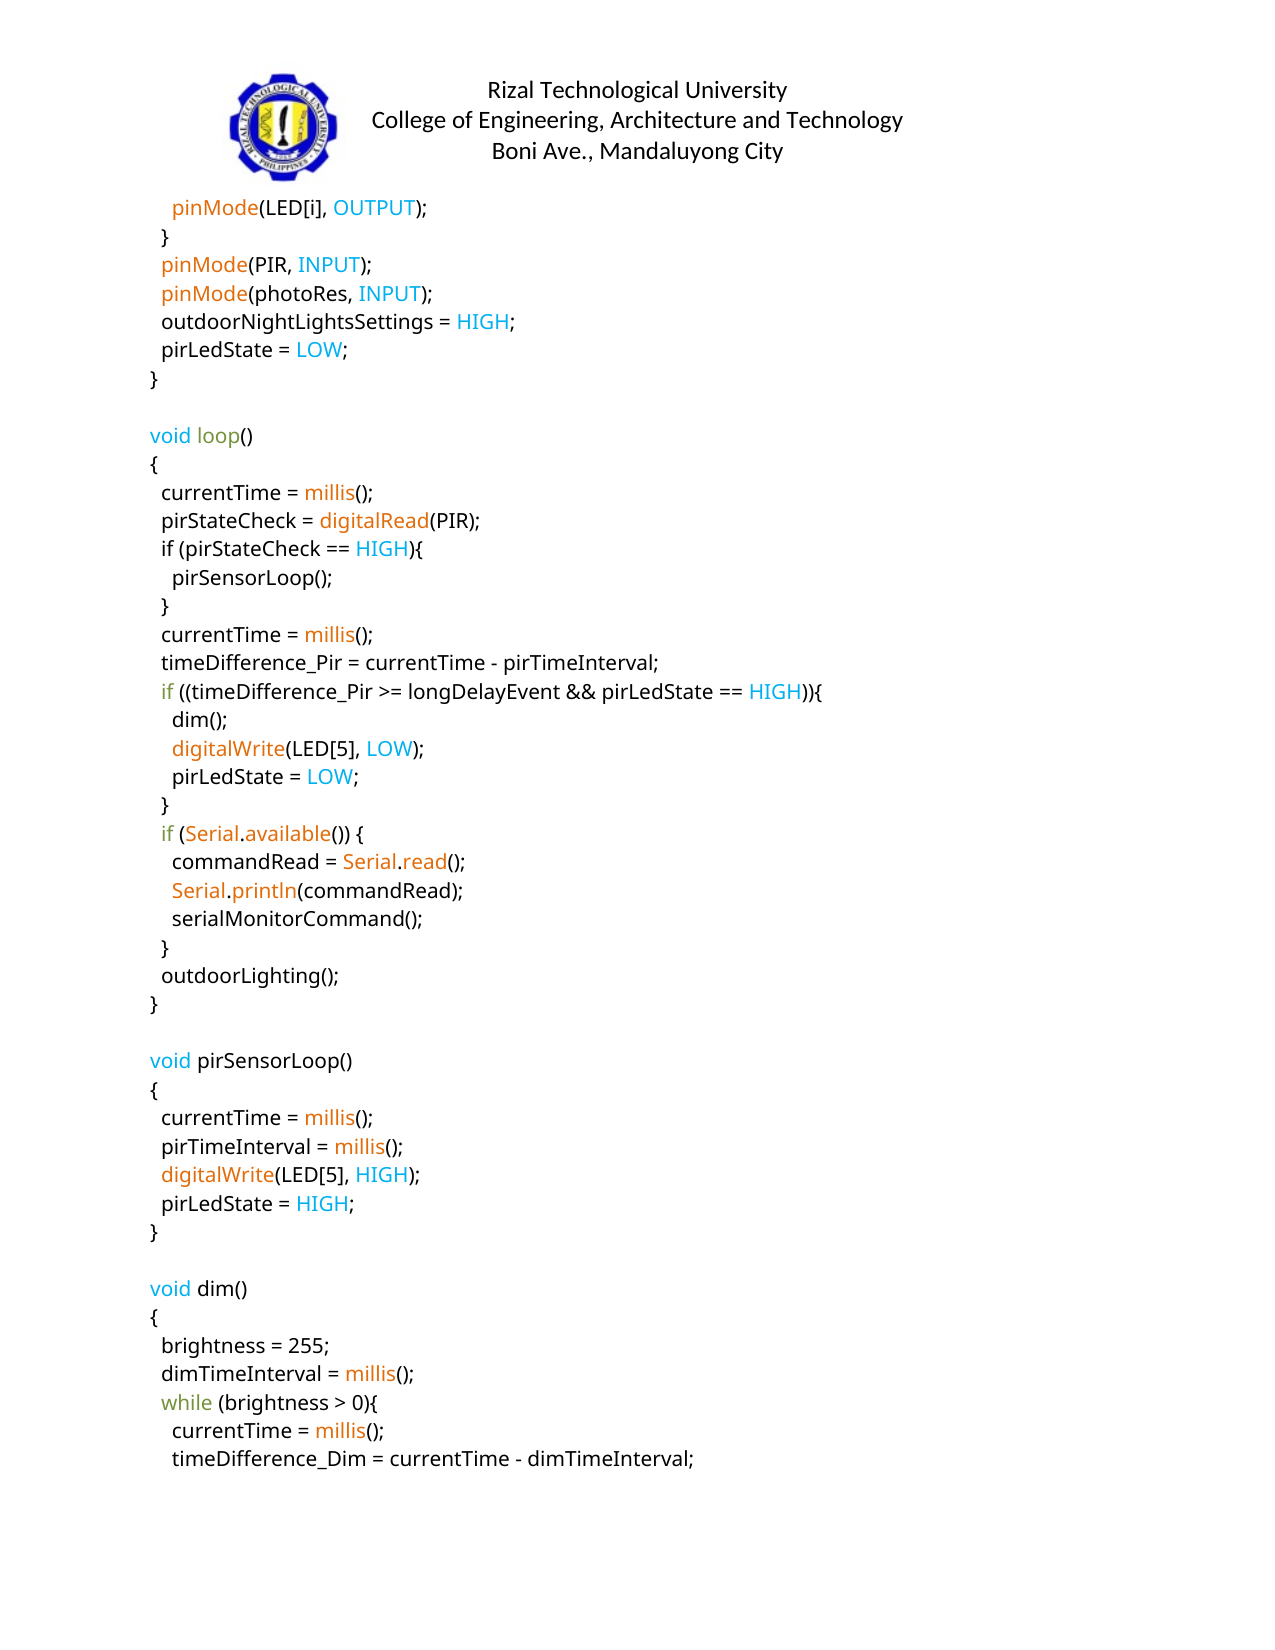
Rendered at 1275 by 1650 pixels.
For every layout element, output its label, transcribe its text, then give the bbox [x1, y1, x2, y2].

text pinMode(photoRes, INPUT); [150, 279, 1125, 307]
text } [150, 791, 1125, 819]
text while (brightness > 0){ [150, 1388, 1125, 1416]
text if (Serial.available()) { [150, 819, 1125, 847]
text digitalWrite(LED[5], HIGH); [150, 1160, 1125, 1189]
text pirStateCheck = digitalRead(PIR); [150, 506, 1125, 534]
text void loop() [150, 421, 1125, 449]
text void pirSensorLoop() [150, 1046, 1125, 1075]
text } [150, 364, 1125, 392]
text timeDifference_Pir = currentTime - pirTimeInterval; [150, 648, 1125, 677]
text pirTimeInterval = millis(); [150, 1132, 1125, 1160]
text currentTime = millis(); [150, 620, 1125, 648]
text outdoorLighting(); [150, 961, 1125, 989]
text } [150, 222, 1125, 250]
text currentTime = millis(); [150, 1103, 1125, 1132]
text if ((timeDifference_Pir >= longDelayEvent && pirLedState == HIGH)){ [150, 677, 1125, 705]
text pirSensorLoop(); [150, 563, 1125, 591]
text digitalWrite(LED[5], LOW); [150, 734, 1125, 762]
text pinMode(PIR, INPUT); [150, 250, 1125, 279]
text } [150, 1217, 1125, 1246]
text pinMode(LED[i], OUTPUT); [150, 193, 1125, 222]
text } [150, 933, 1125, 961]
text pirLedState = HIGH; [150, 1189, 1125, 1217]
text brightness = 255; [150, 1331, 1125, 1359]
text dim(); [150, 705, 1125, 734]
text } [150, 989, 1125, 1018]
text { [150, 1075, 1125, 1103]
text currentTime = millis(); [150, 1416, 1125, 1444]
text timeDifference_Dim = currentTime - dimTimeInterval; [150, 1444, 1125, 1473]
picture [215, 41, 354, 193]
text if (pirStateCheck == HIGH){ [150, 534, 1125, 563]
text { [150, 1302, 1125, 1331]
text commandRead = Serial.read(); [150, 847, 1125, 876]
text { [150, 449, 1125, 478]
text } [150, 591, 1125, 620]
text pirLedState = LOW; [150, 762, 1125, 791]
text pirLedState = LOW; [150, 336, 1125, 364]
text void dim() [150, 1274, 1125, 1302]
text outdoorNightLightsSettings = HIGH; [150, 307, 1125, 336]
text Serial.println(commandRead); [150, 876, 1125, 904]
text dimTimeInterval = millis(); [150, 1359, 1125, 1388]
text serialMonitorCommand(); [150, 904, 1125, 933]
text currentTime = millis(); [150, 478, 1125, 506]
